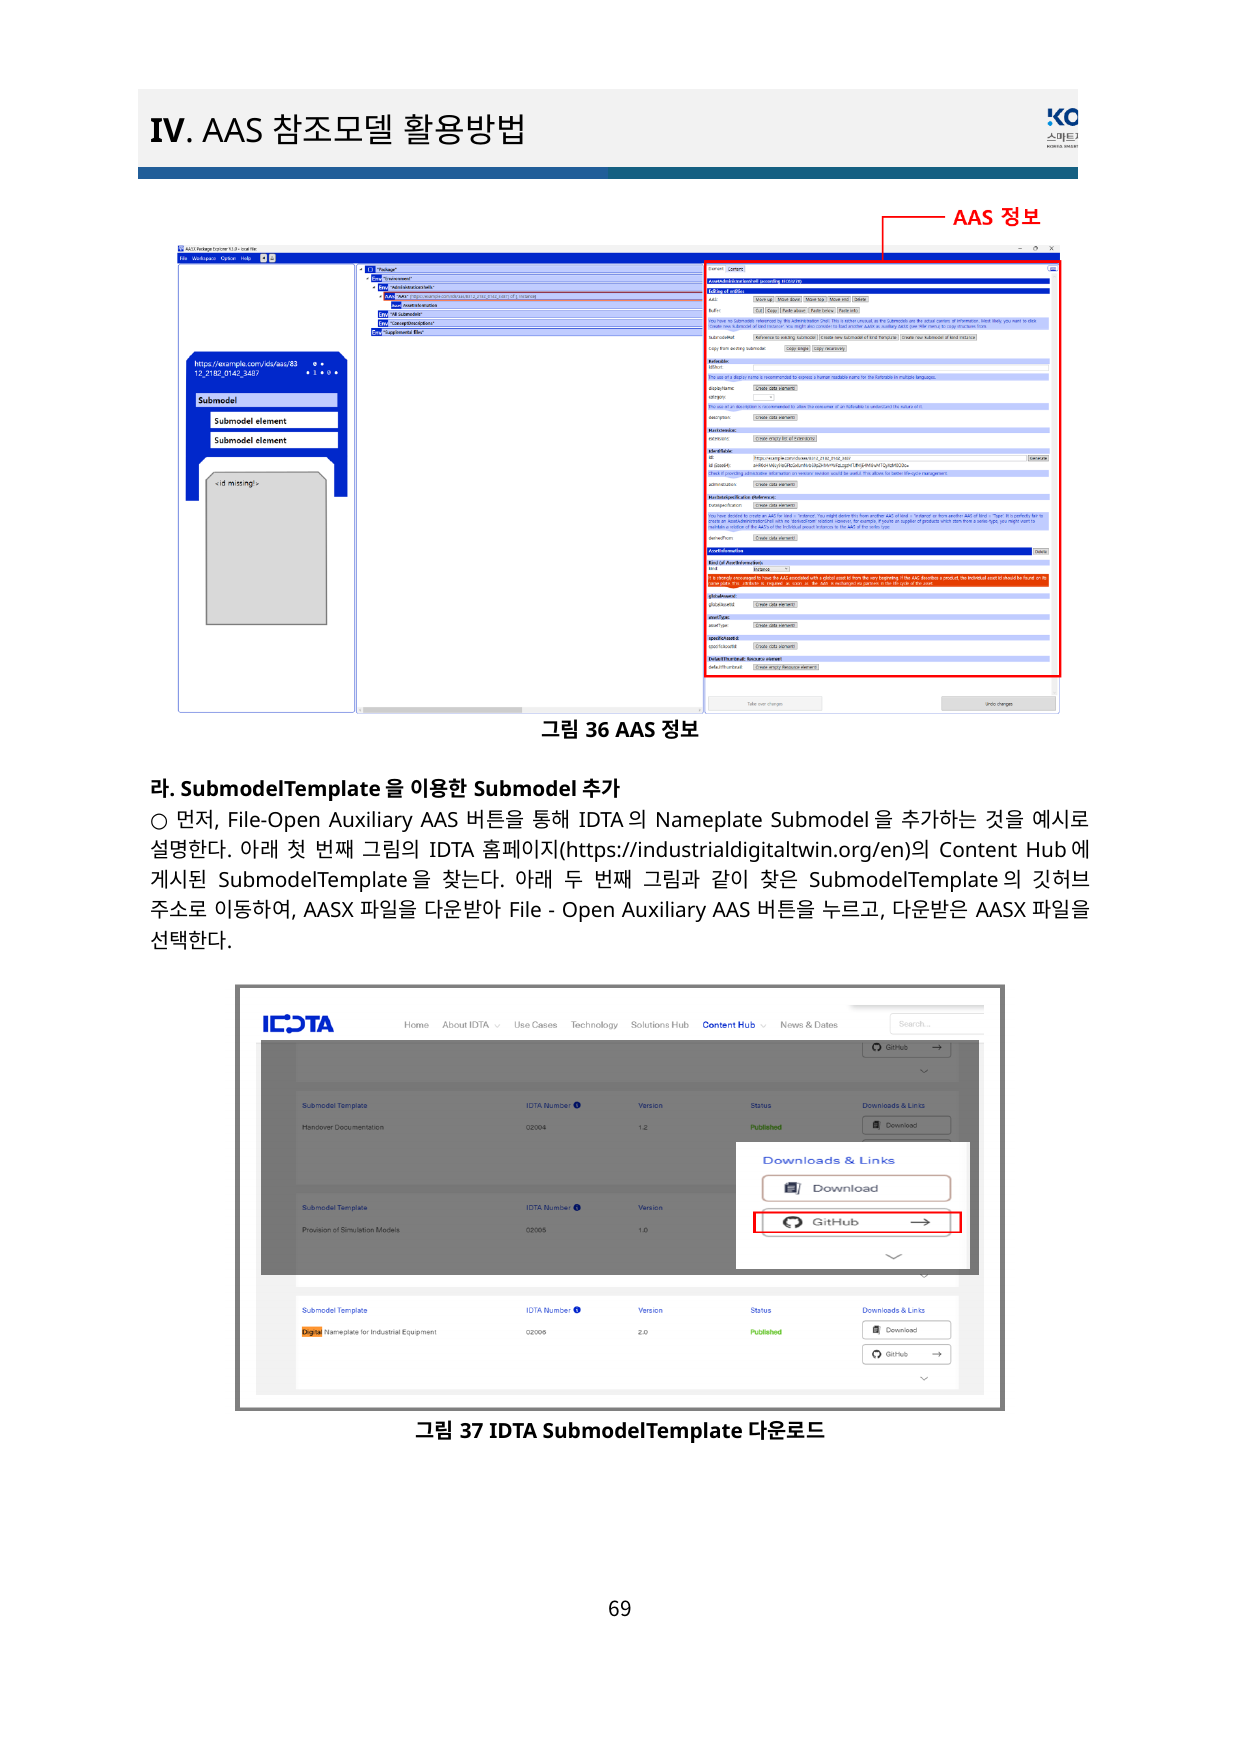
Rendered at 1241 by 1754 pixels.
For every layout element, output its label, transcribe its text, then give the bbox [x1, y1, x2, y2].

text ○ 먼저, File-Open Auxiliary AAS 버튼을 통해 IDTA의 Nameplate Submodel을 추가하는 것을 예시로 설명한다. 아래 첫 번째 그림의 IDTA 홈페이지(https://industrialdigitaltwin.org/en)의 Content Hub에 게시된 SubmodelTemplate을 찾는다. 아래 두 번째 그림과 같이 찾은 SubmodelTemplate의 깃허브 주소로 이동하여, AASX 파일을 다운받아 File - Open Auxiliary AAS 버튼을 누르고, 다운받은 AASX 파일을 선택한다. [150, 803, 1090, 954]
picture [177, 207, 1064, 714]
picture [225, 982, 1016, 1414]
text 라. SubmodelTemplate을 이용한 Submodel 추가 [150, 772, 1090, 803]
picture [1047, 108, 1079, 148]
